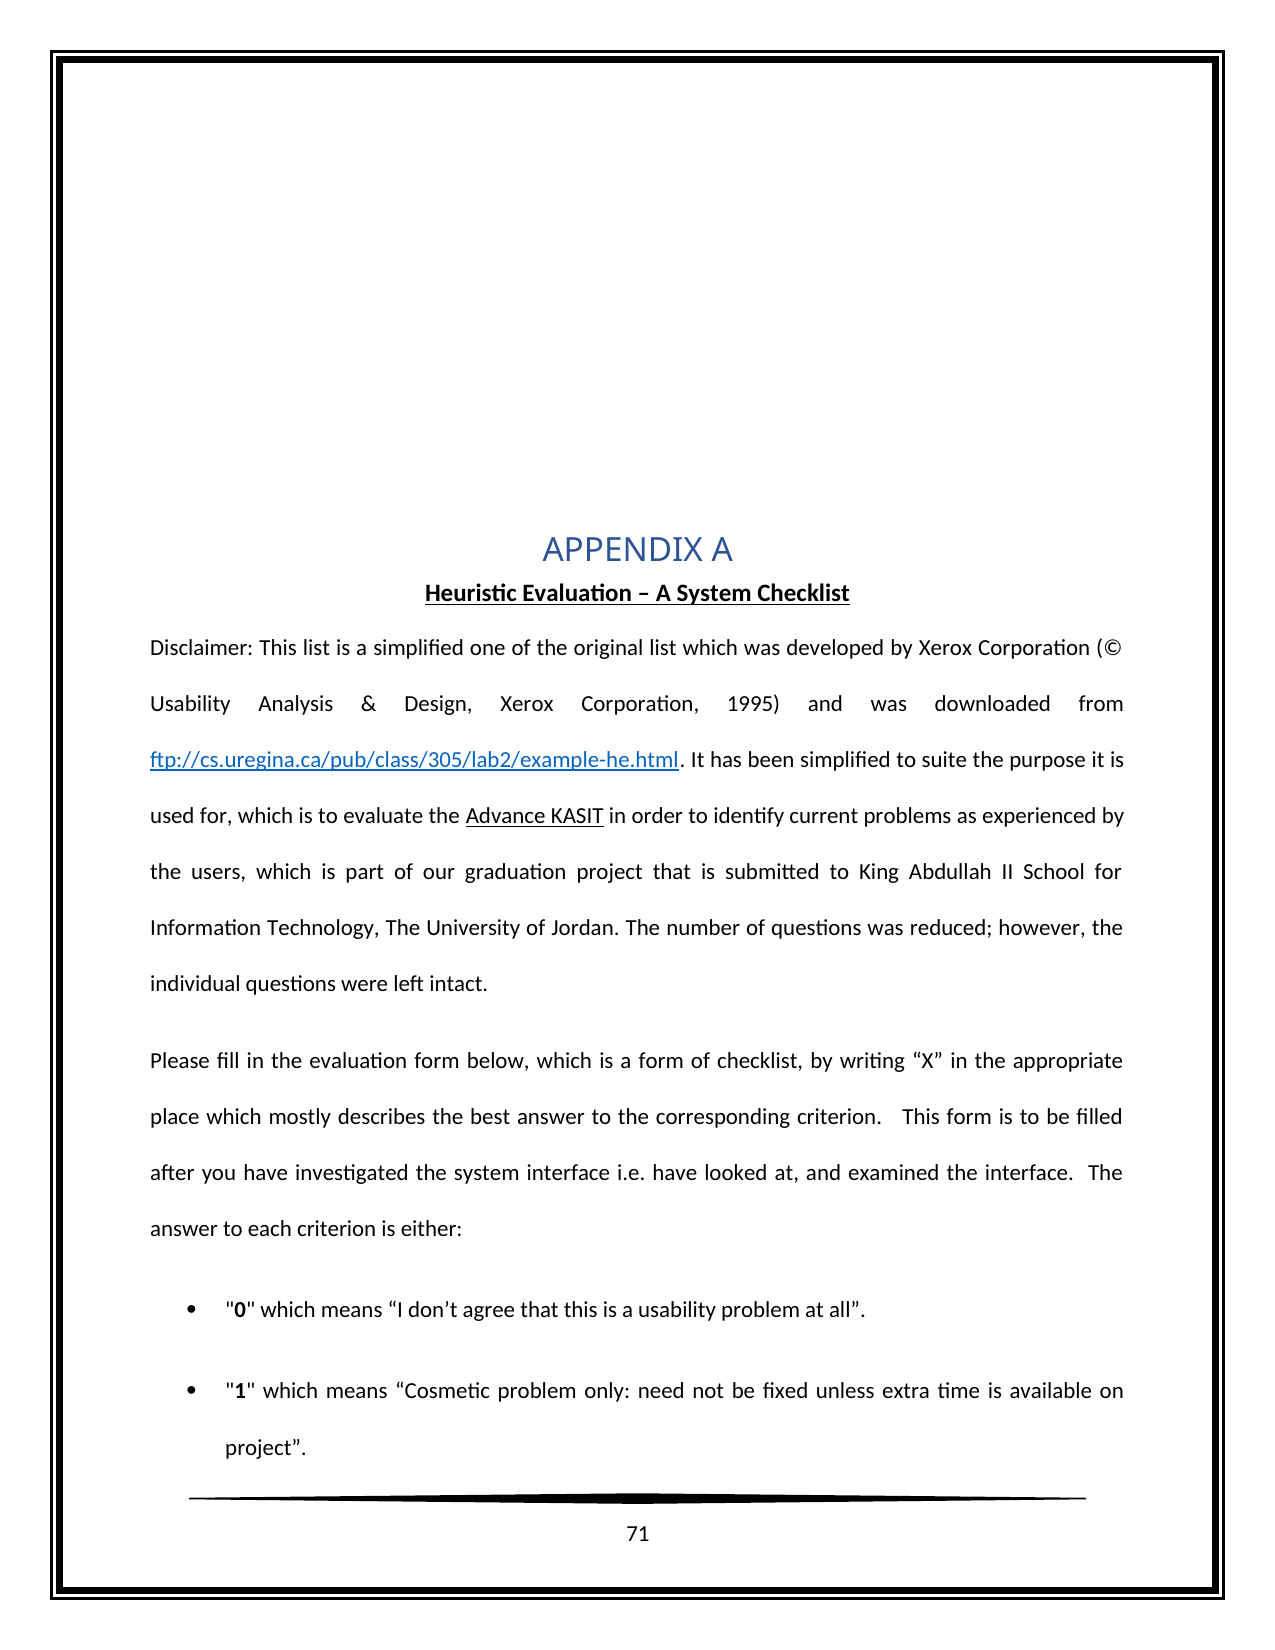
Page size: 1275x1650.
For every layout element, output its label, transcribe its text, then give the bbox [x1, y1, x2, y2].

text Heuristic Evaluation – A System Checklist [150, 577, 1125, 608]
subtitle APPENDIX A [150, 525, 1125, 571]
list "0" which means “I don’t agree that this is a usability problem at all”. [187, 1296, 1125, 1324]
text Please fill in the evaluation form below, which is a form of checklist, by writing “X” in the appropriate place which mostly describes the best answer to the corresponding criterion. This form is to be filled after you have investigated the system interface i.e. have looked at, and examined the interface. The answer to each criterion is either: [150, 1046, 1125, 1243]
text Disclaimer: This list is a simplified one of the original list which was developed by Xerox Corporation (© Usability Analysis & Design, Xerox Corporation, 1995) and was downloaded from ftp://cs.uregina.ca/pub/class/305/lab2/example-he.html. It has been simplified to suite the purpose it is used for, which is to evaluate the Advance KASIT in order to identify current problems as experienced by the users, which is part of our graduation project that is submitted to King Abdullah II School for Information Technology, The University of Jordan. The number of questions was reduced; however, the individual questions were left intact. [150, 633, 1125, 998]
list "1" which means “Cosmetic problem only: need not be fixed unless extra time is available on project”. [187, 1377, 1125, 1461]
